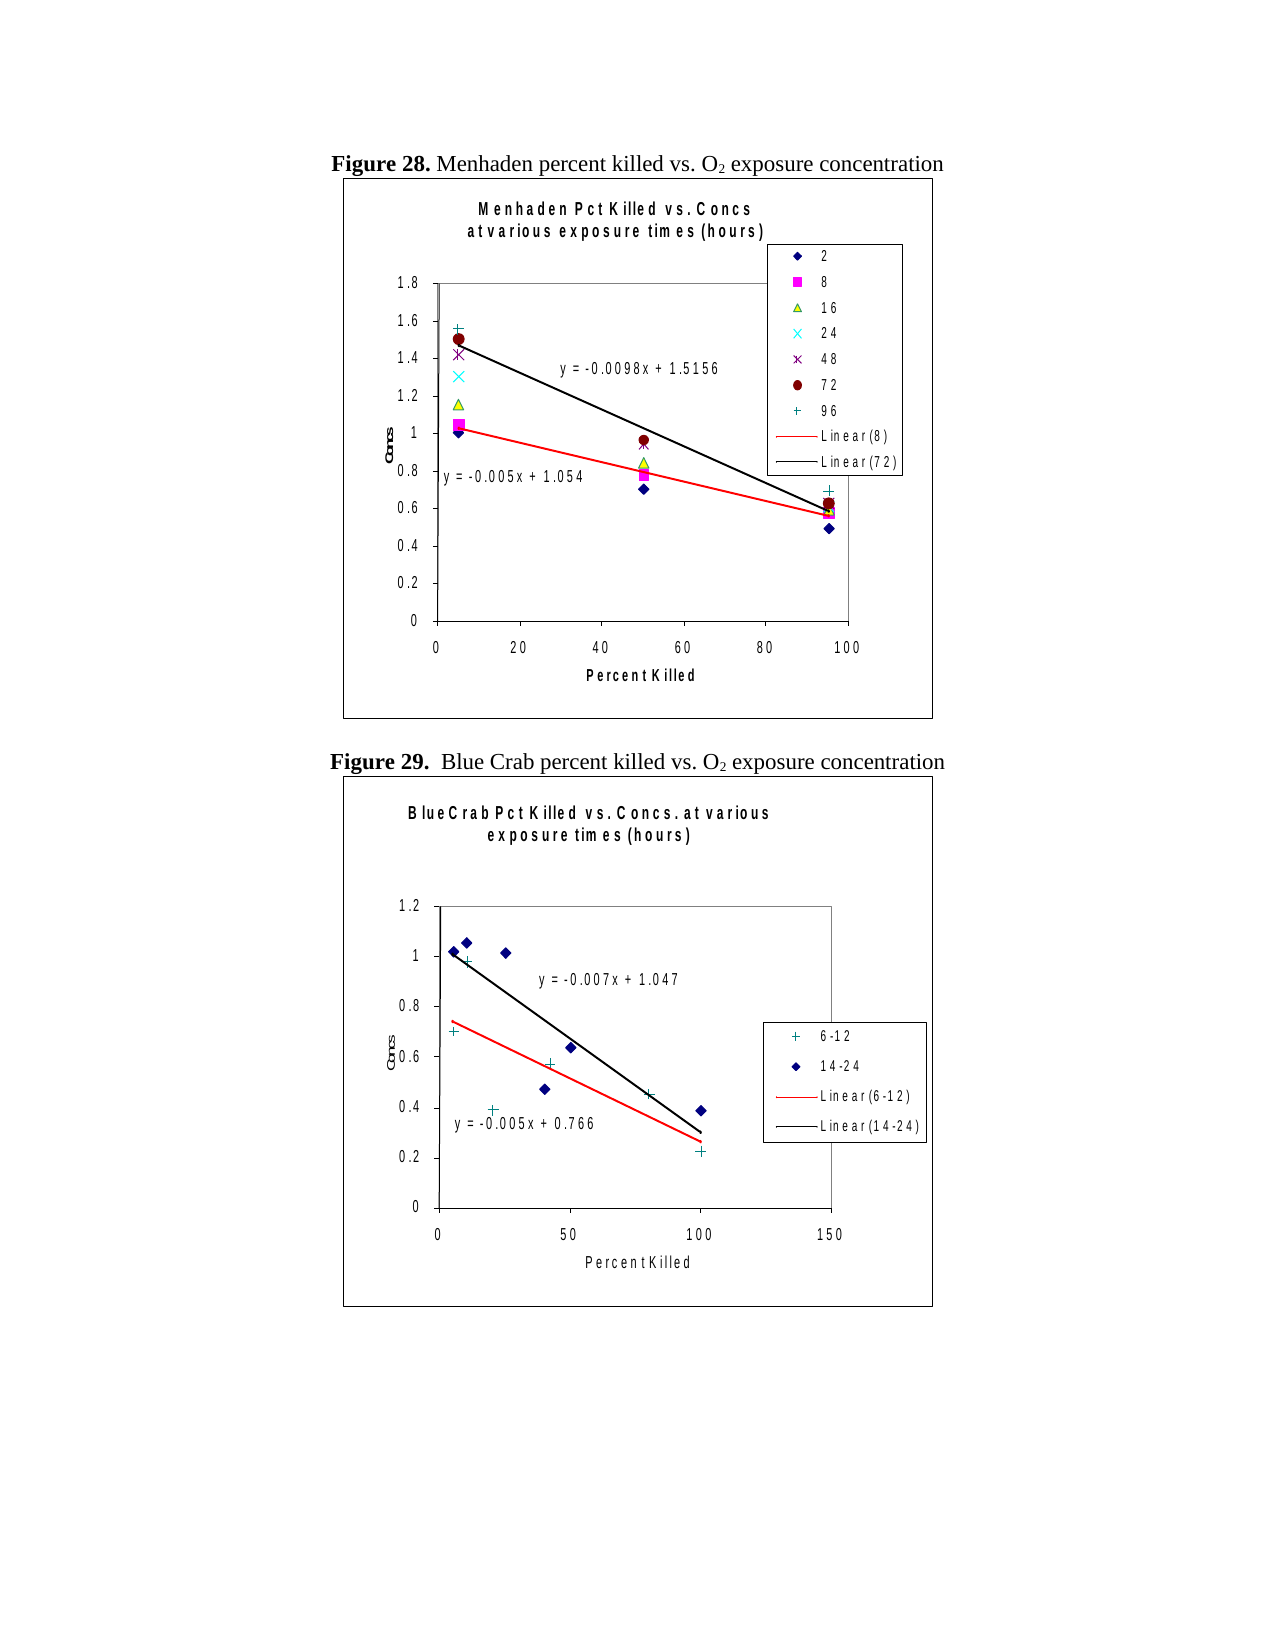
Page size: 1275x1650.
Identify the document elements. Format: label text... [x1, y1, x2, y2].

text Figure 120. Blue Crab percent killed vs. O2 exposure concentration [150, 748, 1125, 774]
text Figure 119. Menhaden percent killed vs. O2 exposure concentration [150, 150, 1125, 176]
